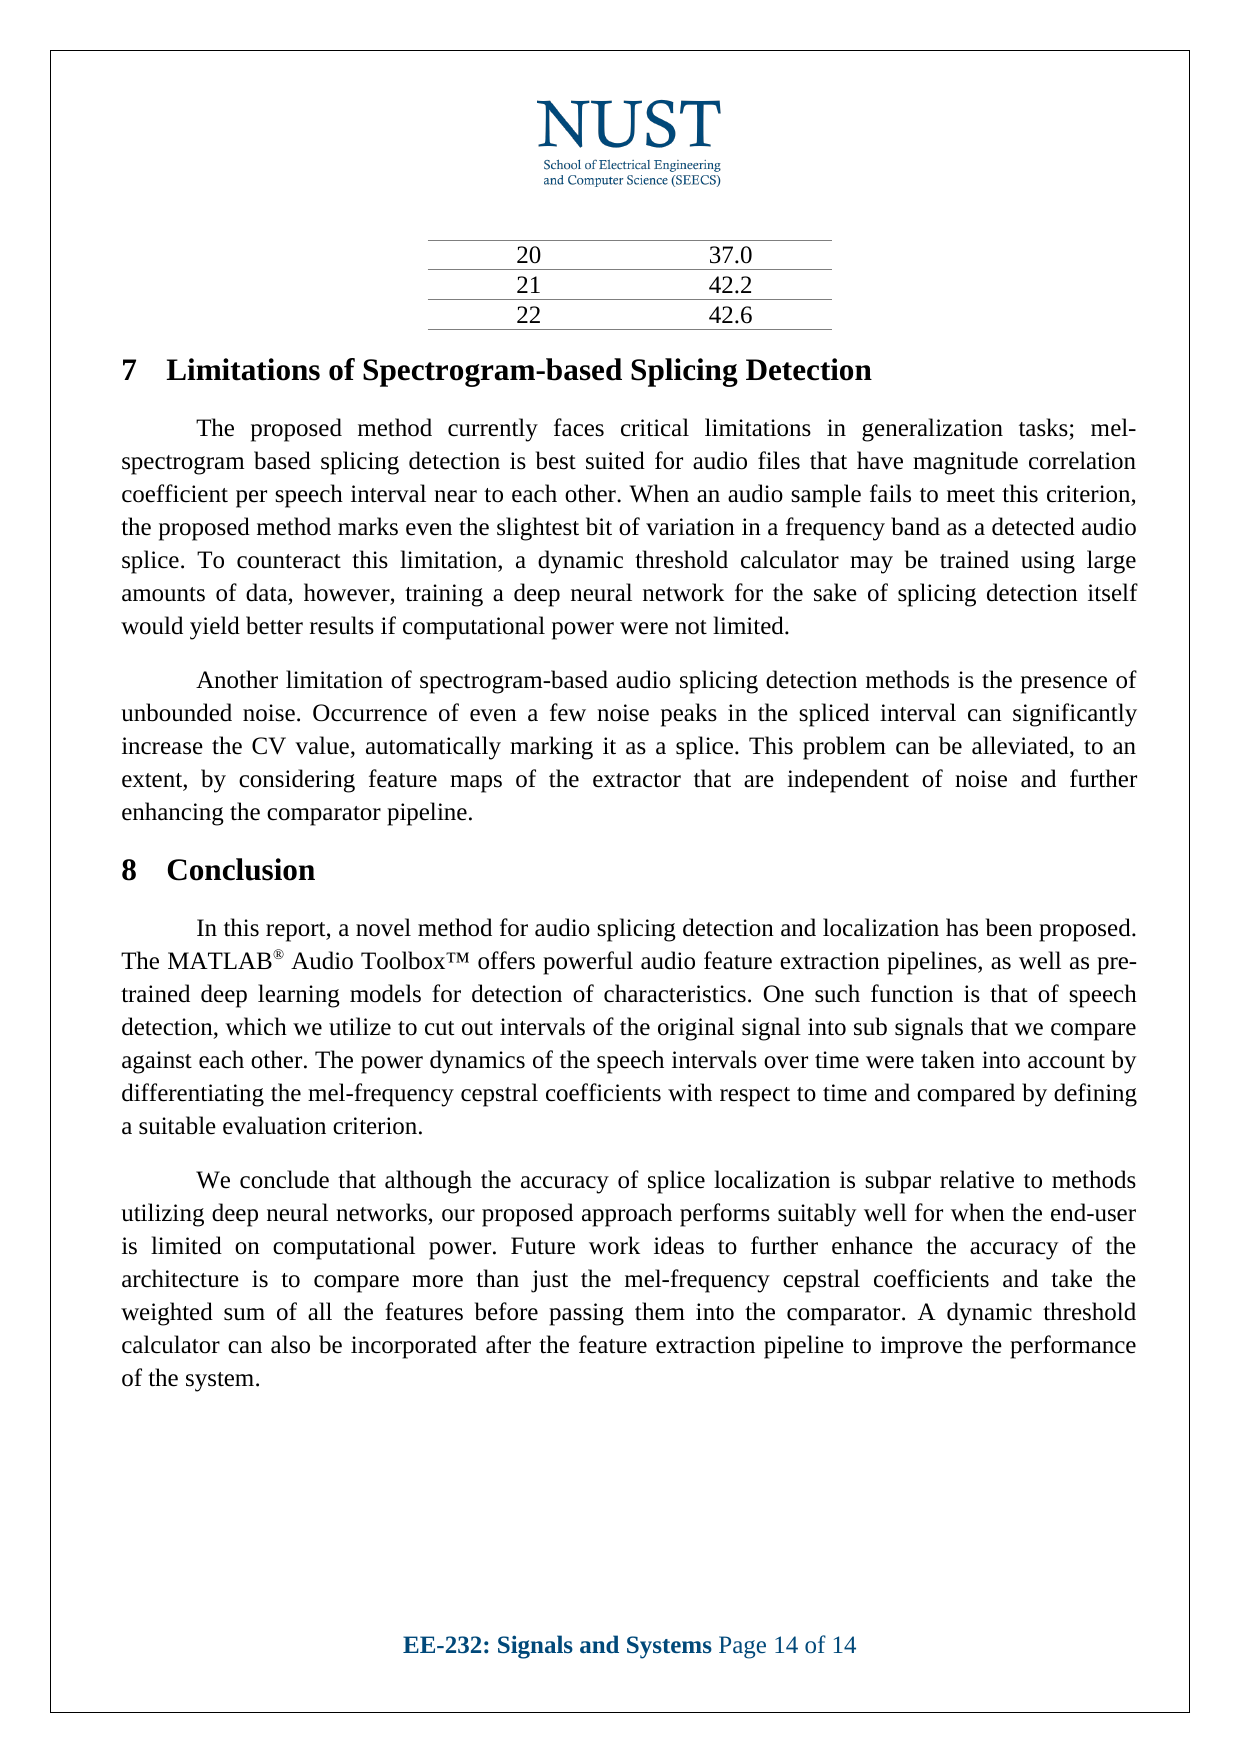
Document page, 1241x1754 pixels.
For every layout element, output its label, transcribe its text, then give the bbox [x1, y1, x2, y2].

text The proposed method currently faces critical limitations in generalization tasks; mel-spectrogram based splicing detection is best suited for audio files that have magnitude correlation coefficient per speech interval near to each other. When an audio sample fails to meet this criterion, the proposed method marks even the slightest bit of variation in a frequency band as a detected audio splice. To counteract this limitation, a dynamic threshold calculator may be trained using large amounts of data, however, training a deep neural network for the sake of splicing detection itself would yield better results if computational power were not limited. [121, 413, 1138, 640]
table_cell 42.6 [630, 300, 832, 329]
table_cell 37.0 [630, 241, 832, 269]
text In this report, a novel method for audio splicing detection and localization has been proposed. The MATLAB® Audio Toolbox™ offers powerful audio feature extraction pipelines, as well as pre-trained deep learning models for detection of characteristics. One such function is that of speech detection, which we utilize to cut out intervals of the original signal into sub signals that we compare against each other. The power dynamics of the speech intervals over time were taken into account by differentiating the mel-frequency cepstral coefficients with respect to time and compared by defining a suitable evaluation criterion. [121, 913, 1138, 1140]
subtitle Limitations of Spectrogram-based Splicing Detection [121, 351, 1138, 387]
table_cell 20 [428, 241, 629, 269]
text We conclude that although the accuracy of splice localization is subpar relative to methods utilizing deep neural networks, our proposed approach performs suitably well for when the end-user is limited on computational power. Future work ideas to further enhance the accuracy of the architecture is to compare more than just the mel-frequency cepstral coefficients and take the weighted sum of all the features before passing them into the comparator. A dynamic threshold calculator can also be incorporated after the feature extraction pipeline to improve the performance of the system. [121, 1165, 1138, 1392]
text Another limitation of spectrogram-based audio splicing detection methods is the presence of unbounded noise. Occurrence of even a few noise peaks in the spliced interval can significantly increase the CV value, automatically marking it as a splice. This problem can be alleviated, to an extent, by considering feature maps of the extractor that are independent of noise and further enhancing the comparator pipeline. [121, 665, 1138, 826]
table_cell 22 [428, 300, 629, 329]
picture [530, 75, 729, 211]
table_cell 21 [428, 270, 629, 299]
table_cell 42.2 [630, 270, 832, 299]
subtitle Conclusion [121, 851, 1138, 887]
